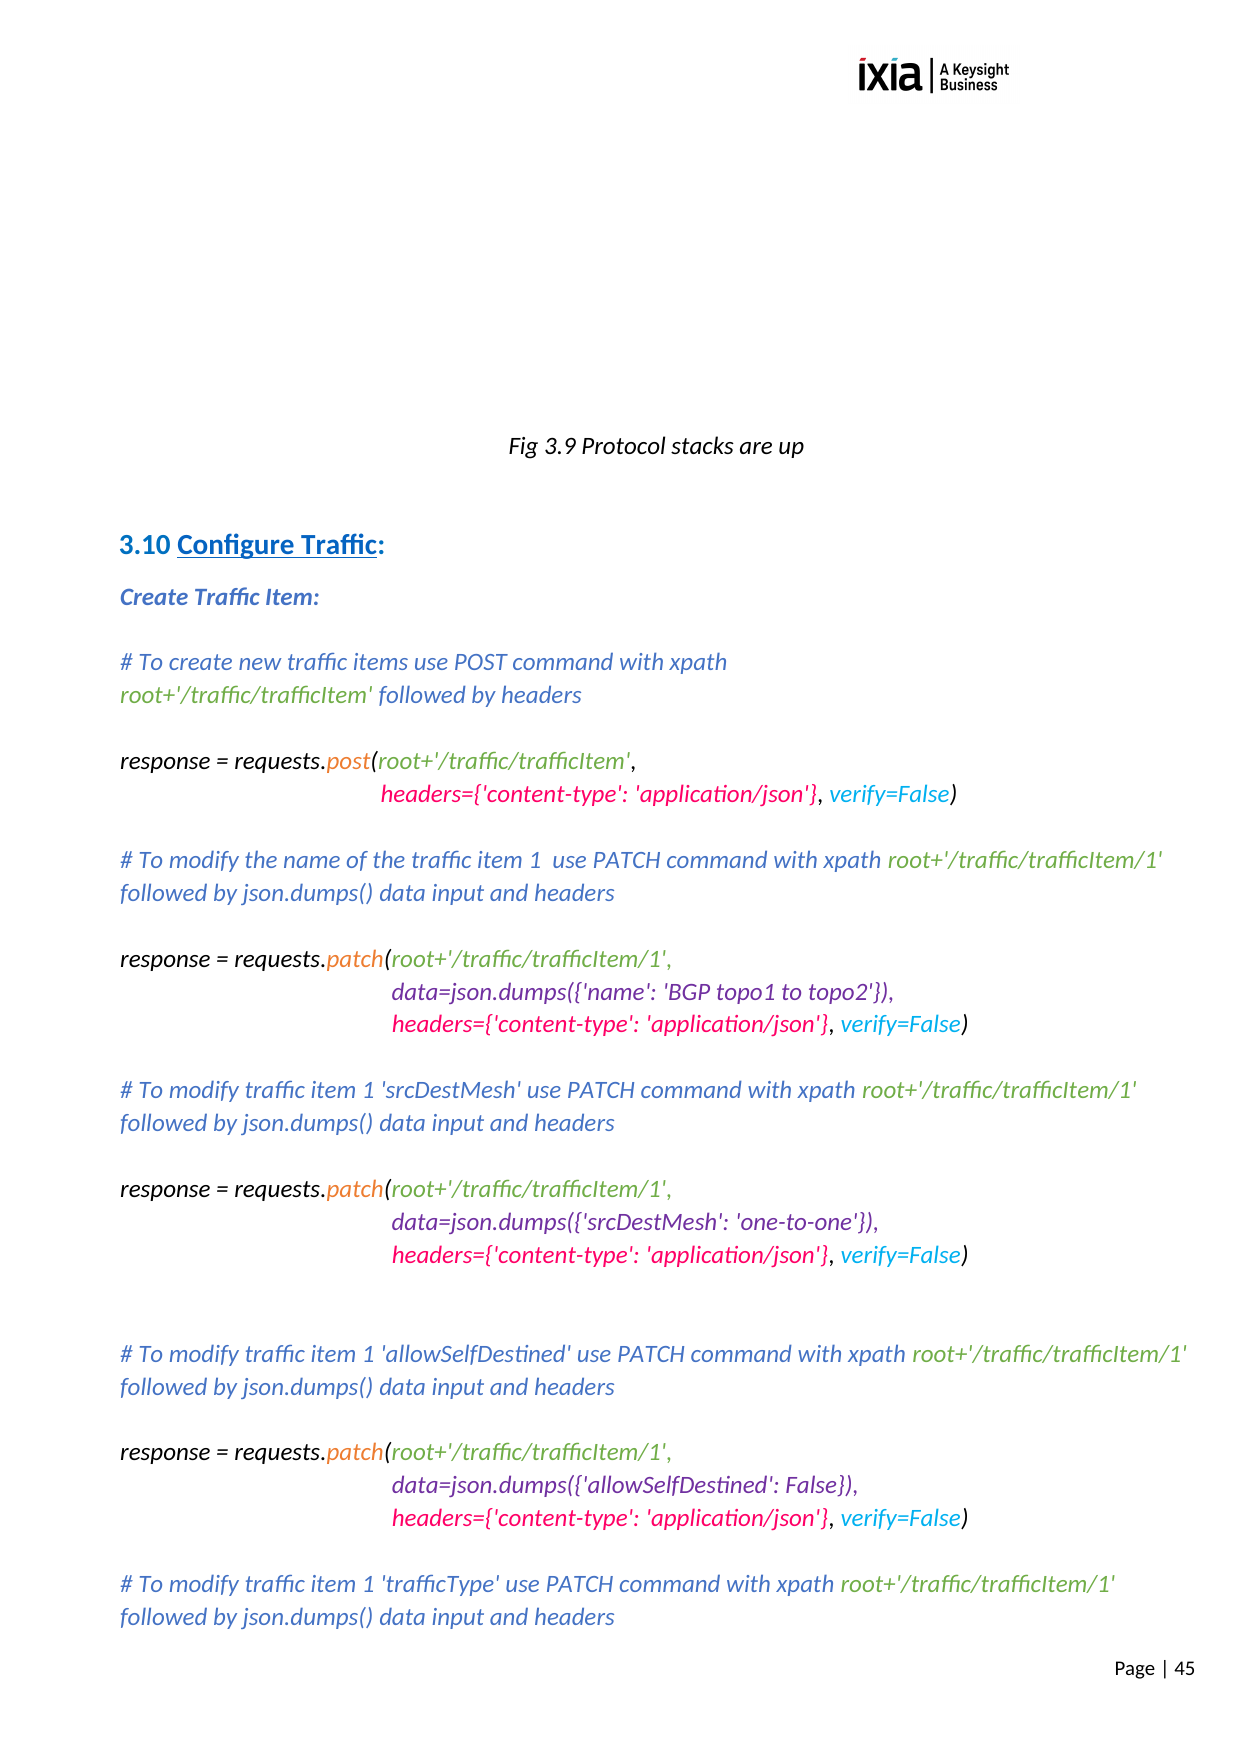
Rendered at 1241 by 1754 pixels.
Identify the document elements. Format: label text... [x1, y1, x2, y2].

text data=json.dumps({'allowSelfDestined': False}), [120, 1469, 1195, 1500]
picture [847, 45, 1021, 104]
text # To modify traffic item 1 'srcDestMesh' use PATCH command with xpath root+'/traffic/trafficItem/1' followed by json.dumps() data input and headers [120, 1074, 1195, 1138]
text data=json.dumps({'srcDestMesh': 'one-to-one'}), [120, 1206, 1195, 1237]
text response = requests.patch(root+'/traffic/trafficItem/1', [120, 943, 1195, 973]
text headers={'content-type': 'application/json'}, verify=False) [120, 1239, 1195, 1269]
text response = requests.patch(root+'/traffic/trafficItem/1', [120, 1437, 1195, 1467]
text # To modify traffic item 1 'allowSelfDestined' use PATCH command with xpath root+'/traffic/trafficItem/1' followed by json.dumps() data input and headers [120, 1338, 1195, 1401]
text data=json.dumps({'name': 'BGP topo1 to topo2'}), [120, 976, 1195, 1006]
text # To create new traffic items use POST command with xpath [45, 647, 1195, 677]
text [120, 1502, 1195, 1533]
text response = requests.post(root+'/traffic/trafficItem', [120, 745, 1195, 776]
text headers={'content-type': 'application/json'}, verify=False) [120, 778, 1195, 809]
text headers={'content-type': 'application/json'}, verify=False) [120, 1009, 1195, 1039]
text root+'/traffic/trafficItem' followed by headers [45, 679, 1195, 710]
text Create Traffic Item: [45, 581, 1195, 611]
text # To modify traffic item 1 'trafficType' use PATCH command with xpath root+'/traffic/trafficItem/1' followed by json.dumps() data input and headers [120, 1568, 1195, 1632]
text Fig 3.9 Protocol stacks are up [120, 430, 1195, 461]
text # To modify the name of the traffic item 1 use PATCH command with xpath root+'/traffic/trafficItem/1' followed by json.dumps() data input and headers [120, 844, 1195, 907]
subtitle Configure Traffic: [118, 526, 1141, 562]
text response = requests.patch(root+'/traffic/trafficItem/1', [120, 1173, 1195, 1204]
